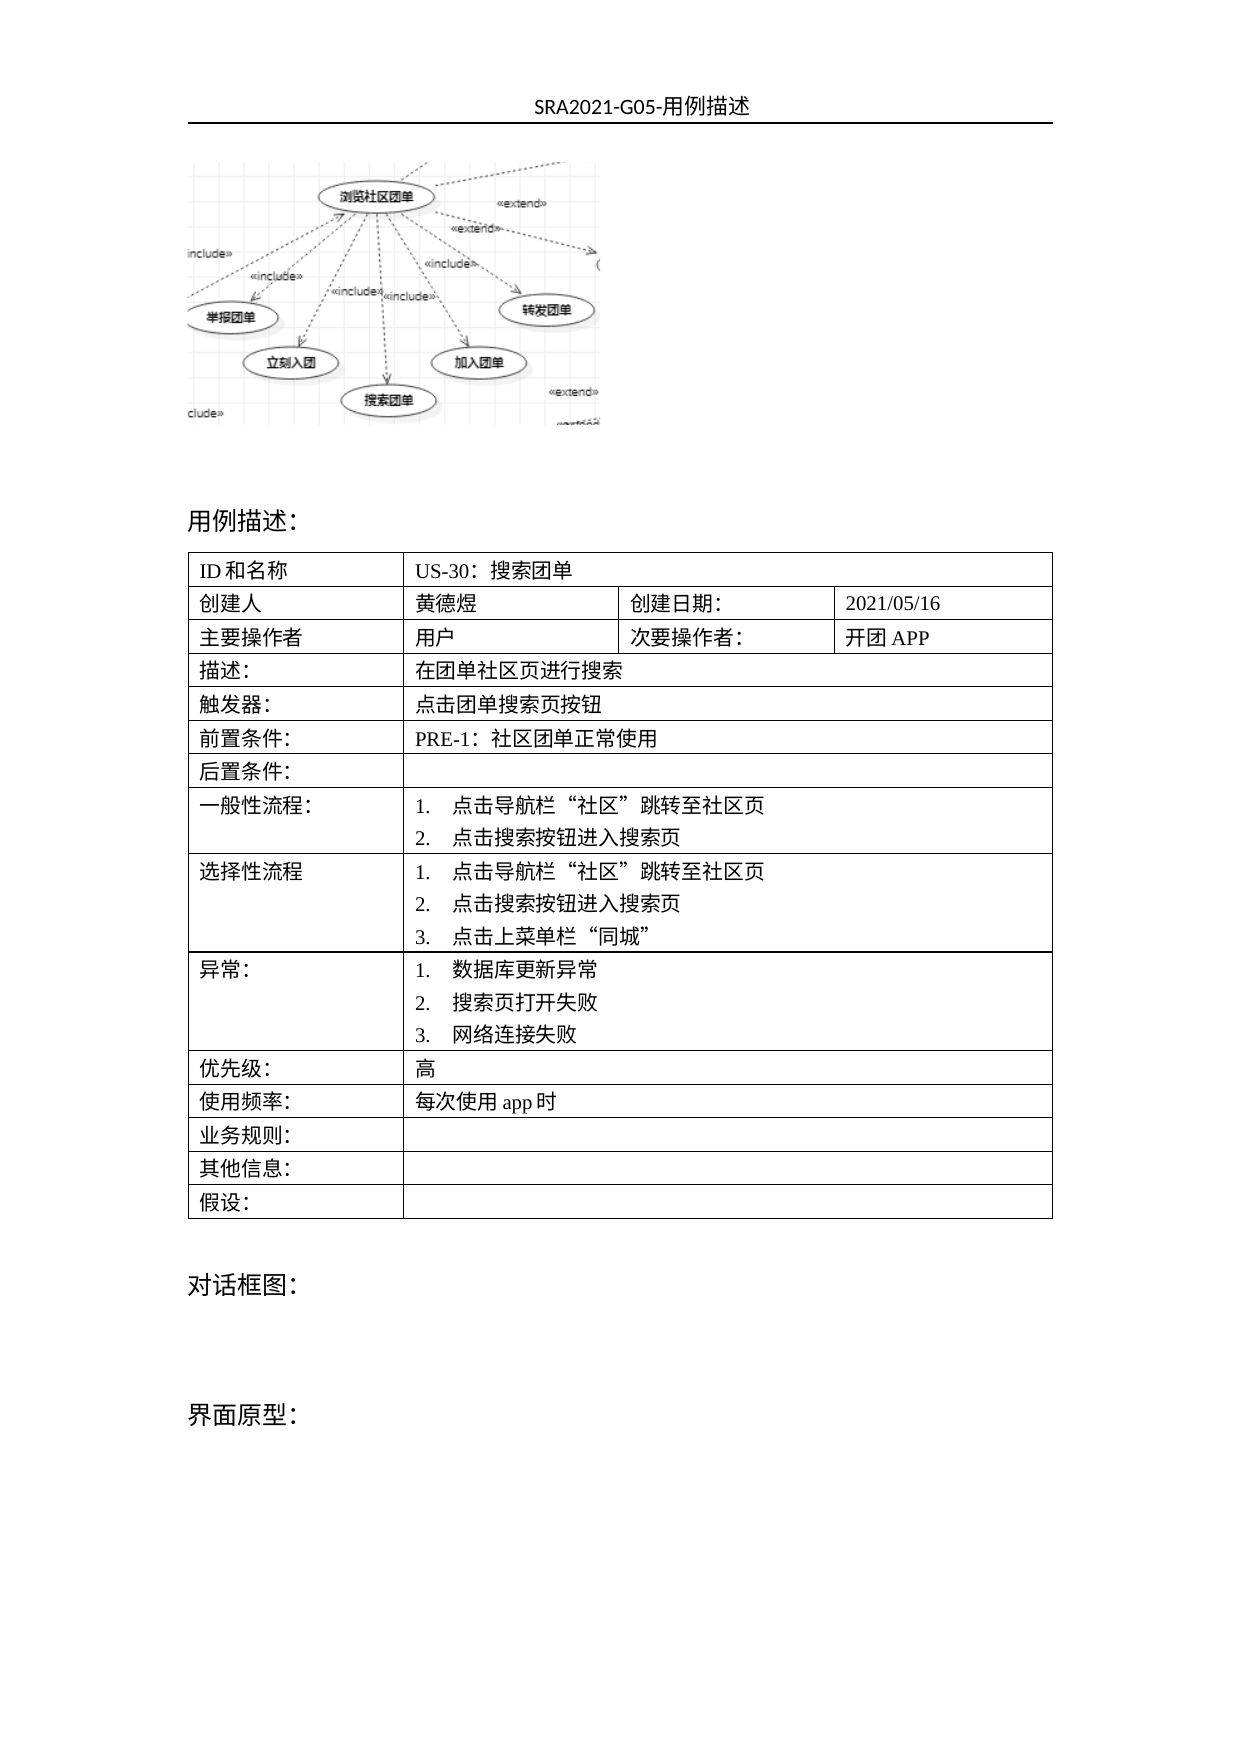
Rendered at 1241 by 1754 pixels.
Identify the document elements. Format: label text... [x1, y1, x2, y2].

table_cell 前置条件： [189, 721, 403, 753]
table_cell 每次使用app时 [404, 1085, 1052, 1117]
table_cell 黄德煜 [404, 587, 618, 619]
text 用例描述： [187, 487, 1053, 552]
table_cell 高 [404, 1051, 1052, 1083]
table_header ID和名称 [189, 553, 403, 586]
table_cell PRE-1：社区团单正常使用 [404, 721, 1052, 753]
table_header US-30：搜索团单 [404, 553, 1052, 586]
table_cell [404, 754, 1052, 787]
table_cell 开团APP [835, 620, 1052, 653]
table_cell [404, 1185, 1052, 1218]
table_cell 次要操作者： [619, 620, 834, 653]
table_cell 选择性流程 [189, 854, 403, 951]
picture [187, 162, 600, 425]
table_cell 业务规则： [189, 1118, 403, 1151]
table_cell [404, 1118, 1052, 1151]
table_cell 描述： [189, 654, 403, 686]
table_cell 其他信息： [189, 1152, 403, 1184]
table_cell 点击导航栏“社区”跳转至社区页 点击搜索按钮进入搜索页 点击上菜单栏“同城” [404, 854, 1052, 951]
table_cell 主要操作者 [189, 620, 403, 653]
table_cell 2021/05/16 [835, 587, 1052, 619]
table_cell 创建日期： [619, 587, 834, 619]
table_cell 优先级： [189, 1051, 403, 1083]
table_cell 用户 [404, 620, 618, 653]
table_cell 点击导航栏“社区”跳转至社区页 点击搜索按钮进入搜索页 [404, 788, 1052, 853]
table_cell 触发器： [189, 687, 403, 720]
table_cell [404, 1152, 1052, 1184]
table_cell 异常： [189, 953, 403, 1050]
table_cell 使用频率： [189, 1085, 403, 1117]
table_cell 创建人 [189, 587, 403, 619]
table_cell 后置条件： [189, 754, 403, 787]
text 界面原型： [187, 1381, 1053, 1446]
table_cell 一般性流程： [189, 788, 403, 853]
table_cell 点击团单搜索页按钮 [404, 687, 1052, 720]
table_cell 数据库更新异常 搜索页打开失败 网络连接失败 [404, 953, 1052, 1050]
table_cell 假设： [189, 1185, 403, 1218]
table_cell 在团单社区页进行搜索 [404, 654, 1052, 686]
text 对话框图： [187, 1251, 1053, 1316]
